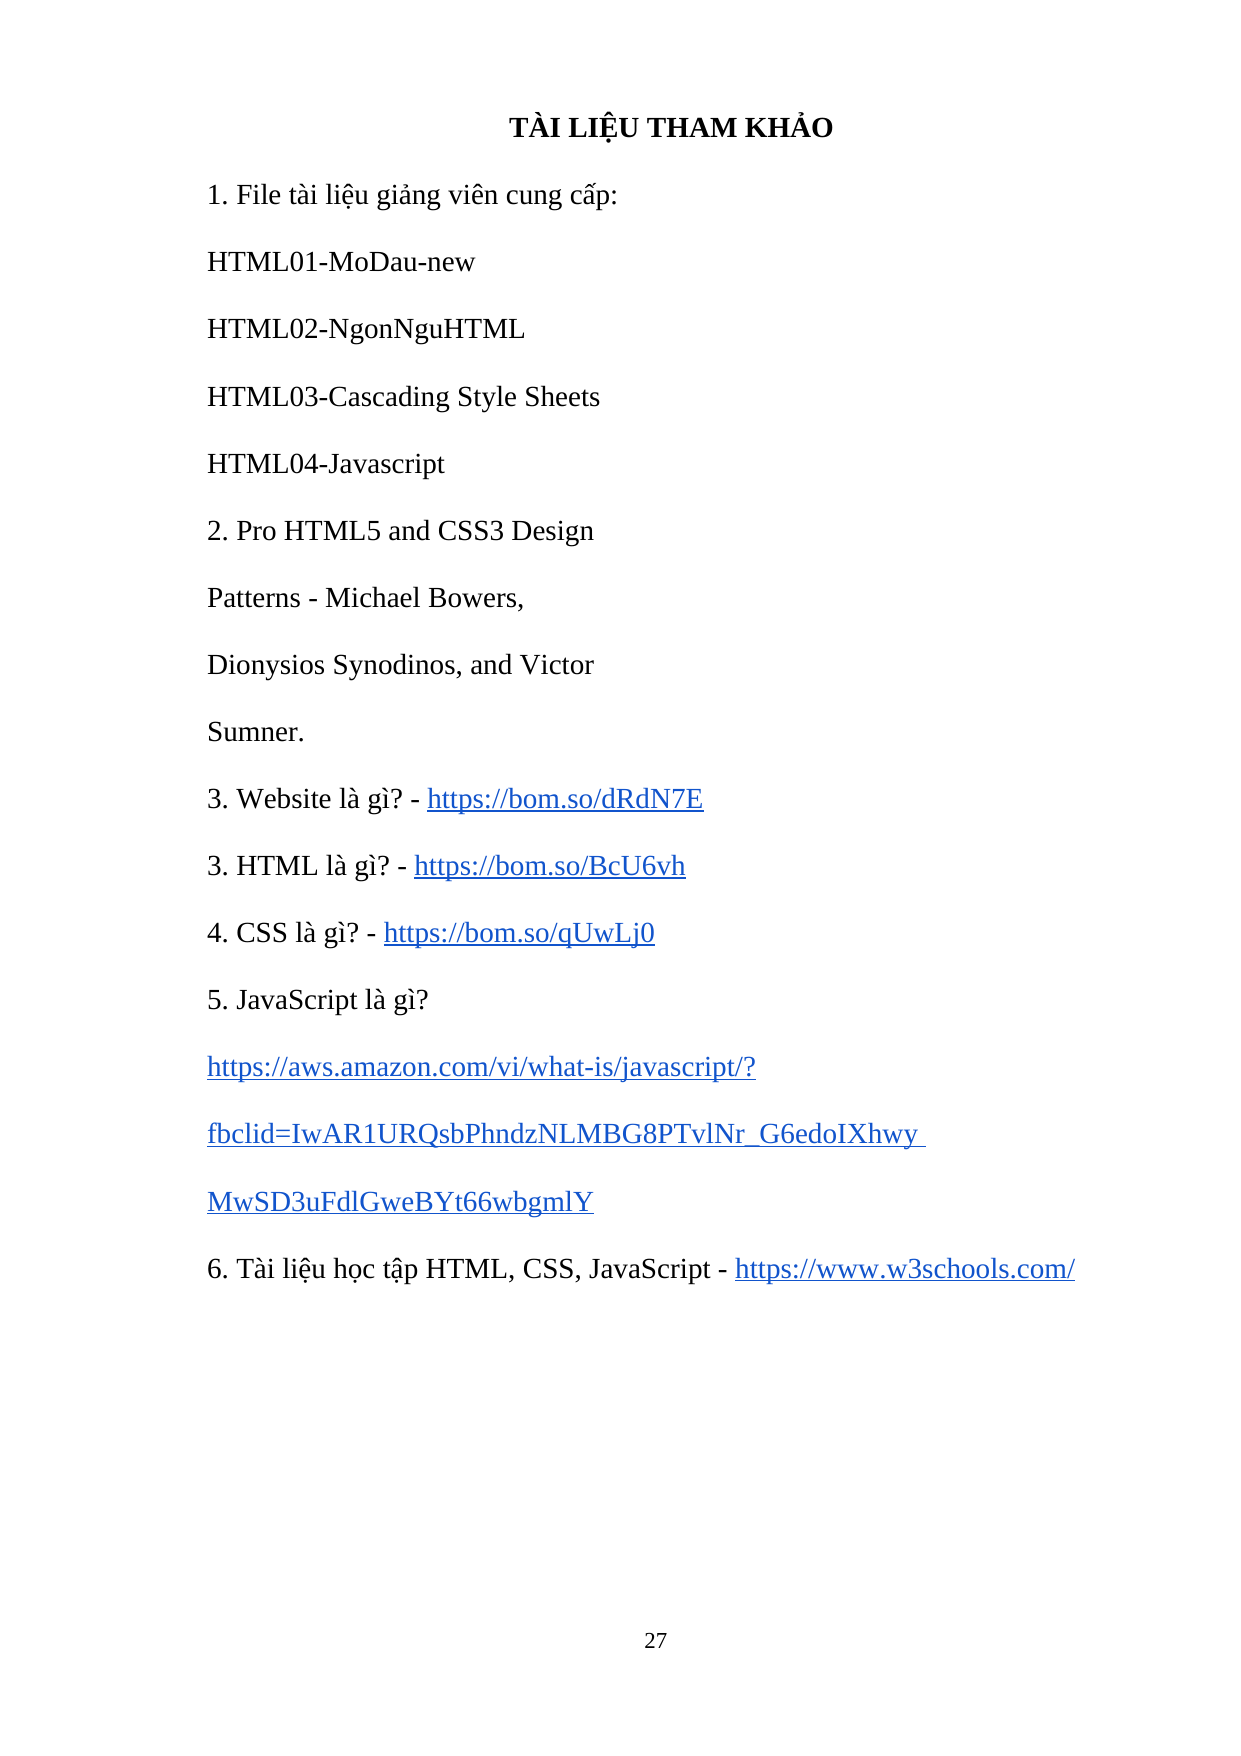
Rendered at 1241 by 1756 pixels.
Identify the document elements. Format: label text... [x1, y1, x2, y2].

text https://aws.amazon.com/vi/what-is/javascript/?fbclid=IwAR1URQsbPhndzNLMBG8PTvlNr_G6edoIXhwy MwSD3uFdlGweBYt66wbgmlY [207, 1049, 1149, 1217]
text HTML01-MoDau-new HTML02-NgonNguHTML [207, 244, 526, 345]
text HTML03-Cascading Style Sheets HTML04-Javascript [207, 379, 601, 479]
subtitle TÀI LIỆU THAM KHẢO [207, 110, 1136, 144]
text 3. Website là gì? - https://bom.so/dRdN7E [207, 781, 1120, 815]
list File tài liệu giảng viên cung cấp: [207, 177, 1136, 211]
text 4. CSS là gì? - https://bom.so/qUwLj0 [207, 915, 1105, 949]
text 5. JavaScript là gì? [207, 982, 1149, 1016]
text 6. Tài liệu học tập HTML, CSS, JavaScript - https://www.w3schools.com/ [207, 1251, 1120, 1284]
text 2. Pro HTML5 and CSS3 Design Patterns - Michael Bowers, Dionysios Synodinos, and Victor Sumner. [207, 513, 601, 748]
text 3. HTML là gì? - https://bom.so/BcU6vh [207, 848, 1135, 882]
